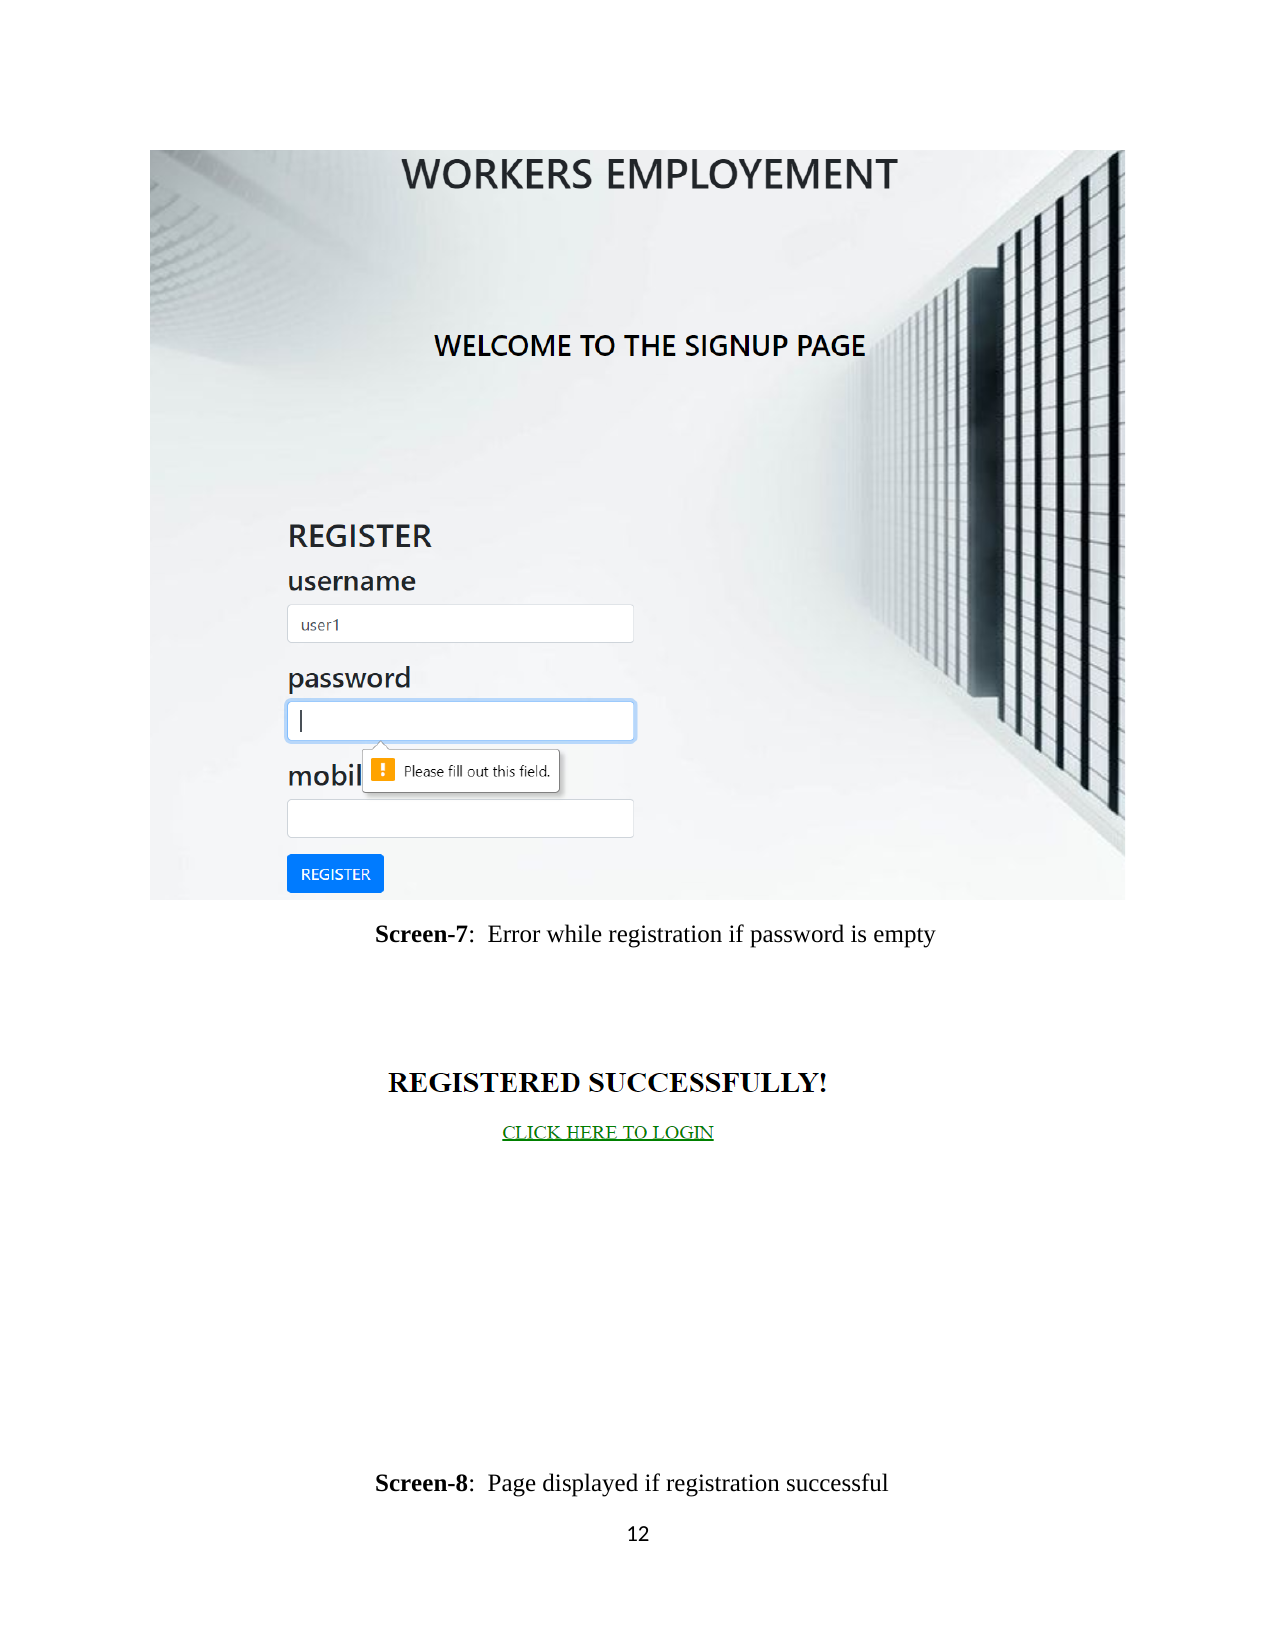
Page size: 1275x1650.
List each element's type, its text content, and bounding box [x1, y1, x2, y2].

text Screen-8: Page displayed if registration successful [150, 1468, 1125, 1497]
picture [150, 1062, 1125, 1450]
text Screen-7: Error while registration if password is empty [150, 919, 1125, 948]
picture [150, 150, 1125, 900]
